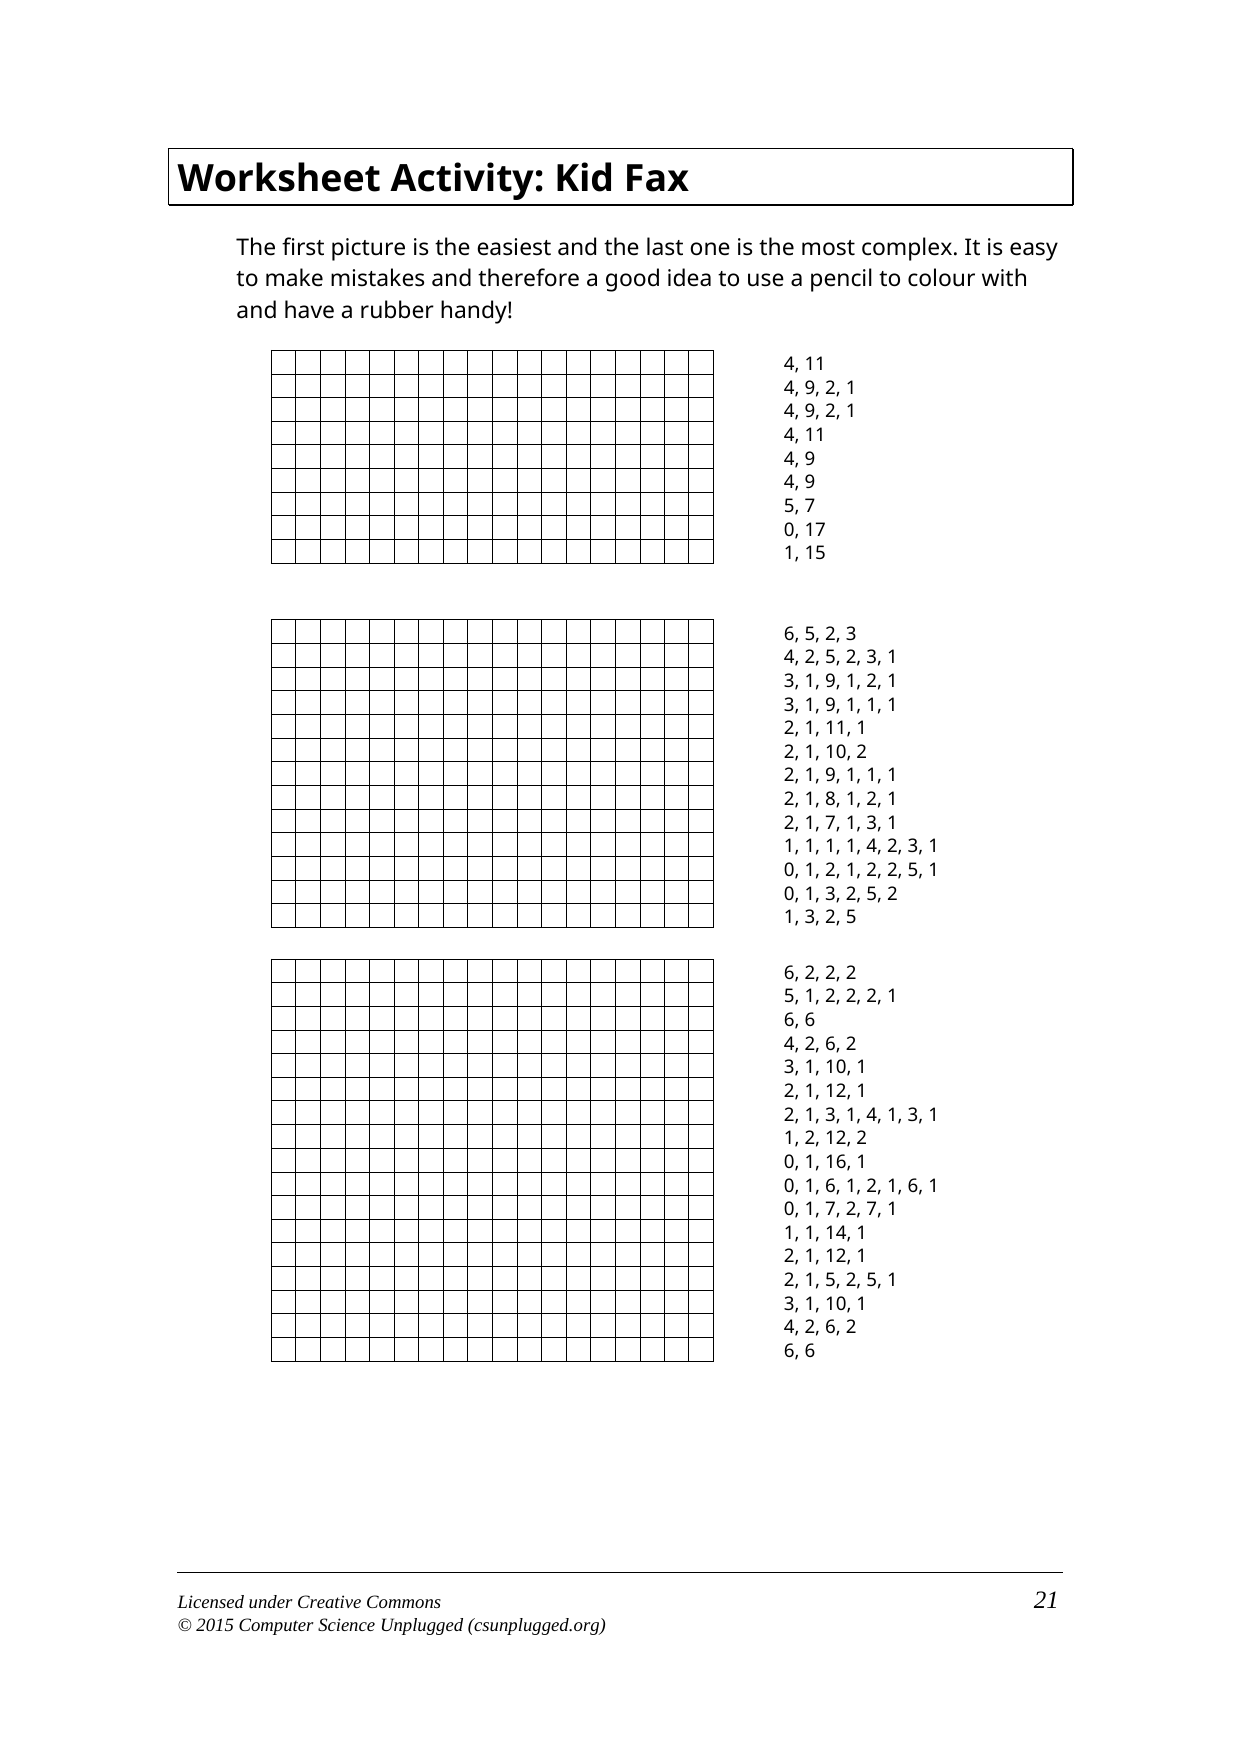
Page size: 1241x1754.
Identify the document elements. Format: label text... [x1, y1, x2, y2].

table_cell [567, 398, 590, 421]
table_cell [542, 1220, 566, 1242]
table_cell [419, 1291, 443, 1313]
table_cell [395, 668, 418, 690]
table_cell [542, 1149, 566, 1171]
table_cell [296, 904, 320, 927]
table_cell [444, 1054, 467, 1077]
table_cell [542, 445, 566, 468]
table_cell [689, 1314, 713, 1337]
table_cell [346, 1267, 369, 1289]
table_cell [665, 810, 688, 832]
table_cell [321, 1031, 345, 1053]
table_cell [665, 1125, 688, 1148]
table_cell [567, 810, 590, 832]
table_cell [616, 445, 640, 468]
table_cell [641, 422, 664, 444]
table_cell [321, 644, 345, 667]
table_cell [444, 762, 467, 785]
table_cell [689, 398, 713, 421]
table_header [542, 620, 566, 643]
table_header [665, 620, 688, 643]
table_cell [518, 691, 541, 714]
table_cell [591, 1101, 615, 1124]
table_cell [370, 762, 394, 785]
table_cell [444, 1125, 467, 1148]
table_cell [395, 881, 418, 903]
table_cell [641, 469, 664, 492]
table_cell [567, 1125, 590, 1148]
table_cell [518, 1196, 541, 1219]
table_cell [665, 1101, 688, 1124]
table_cell [296, 1173, 320, 1195]
table_cell [616, 1125, 640, 1148]
table_cell [493, 422, 517, 444]
table_cell [272, 1031, 295, 1053]
table_cell [542, 691, 566, 714]
table_cell [296, 516, 320, 539]
table_cell [641, 1243, 664, 1266]
table_header [518, 960, 541, 982]
table_cell [395, 1078, 418, 1100]
table_cell [616, 493, 640, 515]
table_cell [665, 1267, 688, 1289]
table_header [665, 960, 688, 982]
title Worksheet Activity: Kid Fax [169, 149, 1072, 204]
table_cell [321, 1125, 345, 1148]
table_cell [321, 1196, 345, 1219]
table_cell [296, 540, 320, 563]
table_cell [419, 445, 443, 468]
table_cell [321, 422, 345, 444]
table_cell [395, 1007, 418, 1029]
table_cell [641, 1267, 664, 1289]
table_header [321, 351, 345, 373]
table_cell [321, 739, 345, 761]
table_cell [641, 1338, 664, 1361]
table_cell [616, 1054, 640, 1077]
table_cell [591, 1338, 615, 1361]
table_cell [321, 1054, 345, 1077]
table_header [419, 960, 443, 982]
table_cell [296, 1125, 320, 1148]
table_cell [321, 1101, 345, 1124]
table_cell [296, 691, 320, 714]
table_header [542, 351, 566, 373]
table_cell [395, 1220, 418, 1242]
table_cell [346, 881, 369, 903]
table_cell [321, 540, 345, 563]
table_cell [518, 1125, 541, 1148]
table_cell [542, 904, 566, 927]
table_cell [616, 715, 640, 738]
table_cell [370, 1149, 394, 1171]
table_cell [641, 1007, 664, 1029]
table_cell [419, 1220, 443, 1242]
table_cell [321, 762, 345, 785]
table_cell [419, 1125, 443, 1148]
table_cell [665, 1078, 688, 1100]
table_cell [493, 1243, 517, 1266]
table_cell [518, 810, 541, 832]
table_cell [591, 422, 615, 444]
table_cell [272, 1078, 295, 1100]
table_cell [665, 833, 688, 856]
table_cell [665, 1220, 688, 1242]
table_cell [591, 644, 615, 667]
table_cell [567, 983, 590, 1006]
table_cell [444, 375, 467, 397]
table_cell [395, 1338, 418, 1361]
table_cell [616, 516, 640, 539]
table_header [321, 960, 345, 982]
table_cell [567, 857, 590, 879]
table_cell [518, 1314, 541, 1337]
table_cell [444, 1031, 467, 1053]
table_cell [272, 1125, 295, 1148]
table_cell [689, 904, 713, 927]
table_cell [689, 715, 713, 738]
table_cell [321, 715, 345, 738]
table_cell [591, 445, 615, 468]
table_cell [370, 375, 394, 397]
table_cell [370, 833, 394, 856]
table_cell [542, 540, 566, 563]
table_cell [493, 445, 517, 468]
table_cell 4, 11 [714, 421, 1009, 444]
table_header [689, 620, 713, 643]
table_cell [567, 1267, 590, 1289]
table_cell [689, 1291, 713, 1313]
table_header [296, 620, 320, 643]
table_cell [296, 445, 320, 468]
table_cell [641, 1291, 664, 1313]
table_cell [689, 1149, 713, 1171]
table_cell [689, 691, 713, 714]
table_cell [542, 1173, 566, 1195]
table_cell [542, 857, 566, 879]
table_cell [689, 1243, 713, 1266]
table_cell [419, 375, 443, 397]
table_cell [395, 1243, 418, 1266]
table_cell [395, 422, 418, 444]
table_cell [542, 1101, 566, 1124]
table_cell [641, 1149, 664, 1171]
table_cell [321, 469, 345, 492]
table_cell [296, 1267, 320, 1289]
table_cell [616, 1078, 640, 1100]
table_cell [444, 1149, 467, 1171]
table_cell [591, 762, 615, 785]
table_cell [468, 1338, 492, 1361]
table_cell [542, 1267, 566, 1289]
table_cell [689, 857, 713, 879]
table_cell [272, 493, 295, 515]
table_cell [542, 1291, 566, 1313]
table_cell [296, 762, 320, 785]
table_cell [468, 1314, 492, 1337]
table_cell [518, 739, 541, 761]
table_cell [567, 1101, 590, 1124]
table_cell [419, 739, 443, 761]
table_cell [321, 1338, 345, 1361]
table_cell [444, 422, 467, 444]
table_cell [468, 810, 492, 832]
table_cell [370, 1101, 394, 1124]
table_cell [567, 1243, 590, 1266]
table_cell 4, 9, 2, 1 [714, 397, 1009, 421]
table_header [641, 351, 664, 373]
table_cell [370, 540, 394, 563]
table_cell [444, 668, 467, 690]
table_cell [346, 1078, 369, 1100]
table_cell [419, 1078, 443, 1100]
table_cell [567, 739, 590, 761]
table_cell [689, 375, 713, 397]
table_cell [665, 668, 688, 690]
table_cell [296, 715, 320, 738]
table_cell [493, 540, 517, 563]
table_cell [567, 833, 590, 856]
table_header [444, 351, 467, 373]
table_cell [468, 857, 492, 879]
table_cell [641, 810, 664, 832]
table_cell [419, 1149, 443, 1171]
table_cell [296, 1007, 320, 1029]
table_header [395, 351, 418, 373]
table_cell [542, 833, 566, 856]
table_cell [419, 1101, 443, 1124]
table_cell [641, 691, 664, 714]
table_cell [419, 691, 443, 714]
table_cell [395, 762, 418, 785]
table_cell [616, 1291, 640, 1313]
table_cell 4, 2, 6, 2 [714, 1313, 1009, 1337]
table_cell [468, 904, 492, 927]
table_cell [296, 375, 320, 397]
table_cell [493, 398, 517, 421]
table_cell [346, 1125, 369, 1148]
table_cell [665, 1243, 688, 1266]
table_header [444, 960, 467, 982]
table_cell [444, 904, 467, 927]
table_cell [493, 1338, 517, 1361]
table_cell [616, 739, 640, 761]
table_header [665, 351, 688, 373]
table_cell [395, 786, 418, 808]
table_cell [689, 1267, 713, 1289]
table_cell 2, 1, 12, 1 [714, 1242, 1009, 1266]
table_header [272, 620, 295, 643]
table_cell [272, 668, 295, 690]
table_cell [665, 715, 688, 738]
table_cell [321, 1173, 345, 1195]
table_cell [272, 715, 295, 738]
table_cell [468, 1220, 492, 1242]
table_cell [346, 1101, 369, 1124]
table_cell [321, 810, 345, 832]
table_cell [641, 398, 664, 421]
table_cell [665, 516, 688, 539]
table_cell [518, 1220, 541, 1242]
table_cell [591, 739, 615, 761]
table_cell [665, 398, 688, 421]
table_cell [370, 691, 394, 714]
table_cell [272, 375, 295, 397]
table_cell 2, 1, 9, 1, 1, 1 [714, 761, 1009, 785]
table_cell [272, 881, 295, 903]
table_cell [321, 983, 345, 1006]
table_cell [641, 1078, 664, 1100]
table_header [468, 960, 492, 982]
table_cell [321, 445, 345, 468]
table_cell [321, 833, 345, 856]
table_cell [419, 540, 443, 563]
table_cell [493, 493, 517, 515]
table_header 6, 2, 2, 2 [714, 959, 1009, 982]
table_cell [321, 1149, 345, 1171]
table_cell [395, 540, 418, 563]
table_cell [641, 493, 664, 515]
table_cell [591, 715, 615, 738]
table_cell [641, 644, 664, 667]
table_cell [370, 983, 394, 1006]
table_cell 0, 1, 16, 1 [714, 1148, 1009, 1171]
table_cell [641, 540, 664, 563]
table_cell [689, 1031, 713, 1053]
table_cell [296, 493, 320, 515]
table_cell [591, 1173, 615, 1195]
table_cell [591, 1078, 615, 1100]
table_cell [370, 422, 394, 444]
table_cell [567, 668, 590, 690]
table_cell [346, 1031, 369, 1053]
table_cell [444, 493, 467, 515]
table_cell [542, 1314, 566, 1337]
table_cell [567, 445, 590, 468]
table_cell [542, 1007, 566, 1029]
table_cell 3, 1, 9, 1, 1, 1 [714, 690, 1009, 714]
table_cell [296, 1338, 320, 1361]
table_header [591, 351, 615, 373]
table_cell [689, 1054, 713, 1077]
table_cell 0, 1, 6, 1, 2, 1, 6, 1 [714, 1171, 1009, 1195]
table_header [567, 960, 590, 982]
table_cell [567, 375, 590, 397]
table_cell [641, 1125, 664, 1148]
table_cell [591, 1267, 615, 1289]
table_cell [272, 739, 295, 761]
table_cell [641, 375, 664, 397]
table_cell [321, 668, 345, 690]
table_cell 4, 9, 2, 1 [714, 374, 1009, 397]
table_cell [272, 540, 295, 563]
table_cell [395, 904, 418, 927]
table_cell [468, 398, 492, 421]
table_cell [346, 1007, 369, 1029]
table_header [641, 960, 664, 982]
table_cell [641, 1173, 664, 1195]
table_cell [346, 644, 369, 667]
table_cell [689, 422, 713, 444]
table_cell [296, 644, 320, 667]
table_cell [296, 739, 320, 761]
table_cell [591, 1054, 615, 1077]
table_cell [591, 1314, 615, 1337]
table_cell [591, 1243, 615, 1266]
table_cell [567, 469, 590, 492]
table_cell 4, 2, 5, 2, 3, 1 [714, 643, 1009, 667]
table_cell 2, 1, 8, 1, 2, 1 [714, 785, 1009, 808]
table_cell [542, 739, 566, 761]
table_cell [493, 691, 517, 714]
table_cell [567, 1220, 590, 1242]
table_header [468, 351, 492, 373]
table_cell [444, 1314, 467, 1337]
table_header [616, 620, 640, 643]
table_cell [542, 1078, 566, 1100]
table_cell [616, 786, 640, 808]
table_cell [468, 739, 492, 761]
table_cell [370, 1054, 394, 1077]
table_header [395, 960, 418, 982]
table_cell [567, 1007, 590, 1029]
table_cell [321, 516, 345, 539]
table_cell [468, 691, 492, 714]
table_cell [370, 1314, 394, 1337]
table_cell [272, 1291, 295, 1313]
table_cell [567, 422, 590, 444]
table_cell [518, 1031, 541, 1053]
table_header 6, 5, 2, 3 [714, 619, 1009, 643]
table_cell [419, 516, 443, 539]
table_cell [665, 1149, 688, 1171]
table_header [616, 351, 640, 373]
table_cell [518, 857, 541, 879]
table_cell [419, 398, 443, 421]
table_cell 6, 6 [714, 1337, 1009, 1361]
table_cell [616, 422, 640, 444]
table_cell [321, 1078, 345, 1100]
table_cell 4, 9 [714, 468, 1009, 492]
table_cell [689, 739, 713, 761]
table_cell [641, 1196, 664, 1219]
table_cell [518, 1173, 541, 1195]
table_cell [395, 1149, 418, 1171]
table_cell [518, 904, 541, 927]
table_cell [542, 469, 566, 492]
table_cell [665, 857, 688, 879]
table_cell [444, 715, 467, 738]
table_cell [321, 1314, 345, 1337]
table_cell [665, 469, 688, 492]
table_cell [395, 1314, 418, 1337]
table_cell [419, 668, 443, 690]
table_cell [493, 1173, 517, 1195]
table_cell [395, 1054, 418, 1077]
table_cell [468, 881, 492, 903]
table_header [419, 620, 443, 643]
table_header [370, 351, 394, 373]
table_cell [395, 375, 418, 397]
table_cell [616, 1220, 640, 1242]
table_cell [419, 833, 443, 856]
table_cell [296, 833, 320, 856]
table_cell 3, 1, 10, 1 [714, 1053, 1009, 1077]
table_cell [370, 904, 394, 927]
table_cell [591, 1196, 615, 1219]
table_header [272, 960, 295, 982]
table_cell [444, 810, 467, 832]
table_cell [346, 983, 369, 1006]
table_cell [321, 398, 345, 421]
table_cell [518, 715, 541, 738]
table_cell [346, 762, 369, 785]
table_cell [591, 469, 615, 492]
table_cell [641, 904, 664, 927]
table_cell 1, 3, 2, 5 [714, 903, 1009, 927]
table_cell [272, 516, 295, 539]
table_header [296, 960, 320, 982]
table_cell [567, 1149, 590, 1171]
table_cell [321, 691, 345, 714]
table_cell [321, 786, 345, 808]
table_cell [444, 857, 467, 879]
table_cell [518, 762, 541, 785]
table_cell [493, 1125, 517, 1148]
table_cell [346, 398, 369, 421]
table_header [493, 351, 517, 373]
table_cell [346, 1196, 369, 1219]
table_cell [370, 857, 394, 879]
table_cell 1, 1, 14, 1 [714, 1219, 1009, 1242]
table_cell [567, 493, 590, 515]
table_cell [370, 469, 394, 492]
table_cell 3, 1, 9, 1, 2, 1 [714, 667, 1009, 690]
table_cell [616, 1031, 640, 1053]
table_cell [591, 983, 615, 1006]
table_cell [493, 833, 517, 856]
table_cell [665, 1007, 688, 1029]
table_cell [370, 493, 394, 515]
table_cell [567, 881, 590, 903]
table_cell [567, 644, 590, 667]
table_header [567, 620, 590, 643]
table_cell [296, 1243, 320, 1266]
table_cell [665, 983, 688, 1006]
table_cell [321, 1267, 345, 1289]
table_cell [542, 881, 566, 903]
table_cell [395, 516, 418, 539]
table_cell [665, 375, 688, 397]
table_cell [518, 398, 541, 421]
table_cell [689, 516, 713, 539]
table_cell [395, 739, 418, 761]
table_cell [468, 516, 492, 539]
table_cell [370, 1291, 394, 1313]
table_cell [591, 904, 615, 927]
table_cell [665, 1031, 688, 1053]
table_cell [616, 668, 640, 690]
table_cell [567, 715, 590, 738]
table_cell [518, 644, 541, 667]
table_cell [272, 904, 295, 927]
table_cell [493, 1078, 517, 1100]
table_cell [641, 786, 664, 808]
table_header [346, 620, 369, 643]
table_header [518, 620, 541, 643]
table_header [518, 351, 541, 373]
table_cell [296, 857, 320, 879]
table_cell 2, 1, 11, 1 [714, 714, 1009, 738]
table_cell [641, 1101, 664, 1124]
table_cell [493, 1149, 517, 1171]
table_cell [518, 786, 541, 808]
table_cell [370, 1125, 394, 1148]
table_cell [567, 786, 590, 808]
table_cell [518, 375, 541, 397]
table_cell [689, 762, 713, 785]
table_cell [689, 881, 713, 903]
table_cell [616, 983, 640, 1006]
table_cell [542, 1125, 566, 1148]
table_cell 0, 1, 7, 2, 7, 1 [714, 1195, 1009, 1219]
table_cell [296, 983, 320, 1006]
table_cell [641, 739, 664, 761]
table_header [689, 960, 713, 982]
table_cell [493, 983, 517, 1006]
table_cell [370, 786, 394, 808]
table_cell [591, 1125, 615, 1148]
table_cell [641, 1054, 664, 1077]
table_cell [468, 375, 492, 397]
table_cell [518, 881, 541, 903]
table_cell [419, 1007, 443, 1029]
table_cell [567, 1078, 590, 1100]
table_cell [689, 1220, 713, 1242]
table_cell [542, 375, 566, 397]
table_cell [468, 1173, 492, 1195]
table_cell [641, 668, 664, 690]
table_cell [616, 1243, 640, 1266]
table_cell [689, 786, 713, 808]
table_cell [346, 493, 369, 515]
table_cell [468, 644, 492, 667]
table_cell [468, 445, 492, 468]
table_cell [272, 857, 295, 879]
table_cell [346, 1173, 369, 1195]
table_cell [370, 1243, 394, 1266]
table_cell [468, 1007, 492, 1029]
table_cell [395, 469, 418, 492]
table_cell [493, 1220, 517, 1242]
table_cell [616, 833, 640, 856]
table_cell [419, 1243, 443, 1266]
table_cell [468, 469, 492, 492]
table_cell [689, 1101, 713, 1124]
table_header [296, 351, 320, 373]
table_cell [419, 1338, 443, 1361]
table_cell [542, 1243, 566, 1266]
table_cell [346, 1291, 369, 1313]
table_cell [493, 739, 517, 761]
table_cell [518, 540, 541, 563]
table_cell [419, 1196, 443, 1219]
table_cell [346, 715, 369, 738]
table_cell [419, 422, 443, 444]
table_cell [518, 833, 541, 856]
table_cell [346, 691, 369, 714]
table_cell [346, 445, 369, 468]
table_cell [444, 786, 467, 808]
table_cell [272, 1101, 295, 1124]
table_cell [518, 1149, 541, 1171]
table_cell [665, 540, 688, 563]
table_cell [641, 1220, 664, 1242]
table_cell 4, 9 [714, 444, 1009, 468]
table_cell [346, 1220, 369, 1242]
table_cell [395, 691, 418, 714]
table_cell [346, 516, 369, 539]
table_cell [567, 904, 590, 927]
table_header [591, 620, 615, 643]
table_cell [370, 810, 394, 832]
table_cell [444, 1291, 467, 1313]
table_cell [370, 1220, 394, 1242]
table_cell [665, 493, 688, 515]
table_cell [444, 1220, 467, 1242]
table_cell 0, 1, 2, 1, 2, 2, 5, 1 [714, 856, 1009, 879]
table_cell [346, 904, 369, 927]
table_cell [493, 857, 517, 879]
table_cell 2, 1, 10, 2 [714, 738, 1009, 761]
table_cell [419, 715, 443, 738]
table_cell [346, 810, 369, 832]
table_cell [419, 786, 443, 808]
table_cell [346, 1243, 369, 1266]
table_cell [493, 644, 517, 667]
table_cell [591, 375, 615, 397]
table_cell [321, 881, 345, 903]
table_cell [419, 493, 443, 515]
table_cell [395, 1267, 418, 1289]
table_cell [296, 422, 320, 444]
table_cell [616, 691, 640, 714]
table_cell [272, 398, 295, 421]
table_cell [689, 1125, 713, 1148]
table_cell [468, 1078, 492, 1100]
table_cell [665, 1196, 688, 1219]
table_cell [468, 1243, 492, 1266]
table_cell [689, 1196, 713, 1219]
table_cell [591, 810, 615, 832]
table_cell [542, 715, 566, 738]
table_cell [616, 1267, 640, 1289]
table_cell [419, 1031, 443, 1053]
table_cell 2, 1, 7, 1, 3, 1 [714, 809, 1009, 832]
table_cell [518, 1054, 541, 1077]
table_cell [518, 1267, 541, 1289]
table_cell [272, 786, 295, 808]
table_cell [665, 1054, 688, 1077]
table_cell [272, 644, 295, 667]
table_cell [296, 1291, 320, 1313]
table_cell [370, 668, 394, 690]
table_cell [493, 1007, 517, 1029]
table_cell [444, 691, 467, 714]
table_header [591, 960, 615, 982]
table_cell [346, 739, 369, 761]
table_cell [567, 1054, 590, 1077]
table_cell [346, 668, 369, 690]
table_cell [616, 1338, 640, 1361]
table_cell [419, 881, 443, 903]
table_cell [346, 857, 369, 879]
table_cell [468, 1149, 492, 1171]
table_cell [493, 1054, 517, 1077]
table_cell [468, 493, 492, 515]
table_cell [616, 1173, 640, 1195]
table_cell [468, 1101, 492, 1124]
table_cell [567, 516, 590, 539]
table_cell [468, 715, 492, 738]
table_cell [444, 1173, 467, 1195]
table_cell [321, 493, 345, 515]
table_cell [689, 833, 713, 856]
table_cell [493, 762, 517, 785]
table_cell [272, 1149, 295, 1171]
table_cell [518, 1007, 541, 1029]
table_cell [370, 1031, 394, 1053]
table_cell [370, 739, 394, 761]
table_cell [444, 1267, 467, 1289]
table_cell [665, 1338, 688, 1361]
table_cell [444, 1338, 467, 1361]
table_cell [346, 786, 369, 808]
table_cell [591, 1031, 615, 1053]
table_cell [567, 540, 590, 563]
table_cell [616, 540, 640, 563]
table_cell [493, 1291, 517, 1313]
table_cell [321, 1220, 345, 1242]
table_cell [493, 904, 517, 927]
table_cell 0, 1, 3, 2, 5, 2 [714, 880, 1009, 903]
table_cell [321, 1291, 345, 1313]
table_cell 1, 1, 1, 1, 4, 2, 3, 1 [714, 832, 1009, 856]
table_cell [296, 1220, 320, 1242]
table_cell [518, 1243, 541, 1266]
table_cell [493, 786, 517, 808]
table_cell [616, 375, 640, 397]
table_cell [272, 1267, 295, 1289]
table_cell [444, 833, 467, 856]
table_cell [689, 810, 713, 832]
table_cell [444, 881, 467, 903]
table_cell [641, 857, 664, 879]
table_cell [616, 762, 640, 785]
table_cell [419, 1267, 443, 1289]
table_cell [370, 398, 394, 421]
table_cell [419, 469, 443, 492]
table_cell [296, 786, 320, 808]
table_cell [370, 445, 394, 468]
table_cell [665, 762, 688, 785]
table_cell [296, 881, 320, 903]
table_cell [542, 1031, 566, 1053]
table_cell [395, 1291, 418, 1313]
table_cell 4, 2, 6, 2 [714, 1030, 1009, 1053]
table_cell [296, 810, 320, 832]
table_cell [395, 715, 418, 738]
table_cell [296, 1314, 320, 1337]
table_cell [272, 1196, 295, 1219]
table_cell [567, 1196, 590, 1219]
table_cell [468, 983, 492, 1006]
table_cell [641, 715, 664, 738]
table_cell [689, 469, 713, 492]
table_cell [419, 644, 443, 667]
table_cell [468, 1196, 492, 1219]
table_cell [689, 1173, 713, 1195]
table_cell [395, 1125, 418, 1148]
table_cell [444, 445, 467, 468]
table_cell [468, 1054, 492, 1077]
table_cell [591, 1220, 615, 1242]
table_cell [346, 540, 369, 563]
table_cell [518, 1338, 541, 1361]
table_cell [444, 644, 467, 667]
table_cell [567, 1031, 590, 1053]
table_cell [616, 1007, 640, 1029]
table_cell [468, 786, 492, 808]
table_cell [542, 810, 566, 832]
table_cell [616, 469, 640, 492]
table_cell [689, 644, 713, 667]
table_cell [370, 1007, 394, 1029]
table_cell [591, 516, 615, 539]
table_header [468, 620, 492, 643]
table_cell [468, 1291, 492, 1313]
table_cell [665, 422, 688, 444]
table_cell [493, 1101, 517, 1124]
table_cell [567, 1314, 590, 1337]
table_cell [518, 493, 541, 515]
table_cell [395, 1173, 418, 1195]
table_cell [272, 691, 295, 714]
table_cell [419, 904, 443, 927]
table_cell [272, 1338, 295, 1361]
table_cell [395, 857, 418, 879]
table_header [567, 351, 590, 373]
table_cell [616, 857, 640, 879]
table_cell [616, 398, 640, 421]
table_cell [468, 540, 492, 563]
table_cell [542, 983, 566, 1006]
table_cell [272, 1220, 295, 1242]
table_cell [321, 375, 345, 397]
table_cell [518, 1291, 541, 1313]
table_cell [346, 1054, 369, 1077]
table_cell [468, 668, 492, 690]
table_cell [444, 983, 467, 1006]
table_cell [518, 445, 541, 468]
table_cell [346, 375, 369, 397]
table_cell [665, 1291, 688, 1313]
table_cell [296, 668, 320, 690]
table_cell 2, 1, 3, 1, 4, 1, 3, 1 [714, 1100, 1009, 1124]
table_header [542, 960, 566, 982]
table_cell [370, 881, 394, 903]
table_cell 1, 15 [714, 539, 1009, 563]
table_cell [370, 516, 394, 539]
table_cell [444, 1101, 467, 1124]
table_cell [395, 1101, 418, 1124]
table_header [370, 620, 394, 643]
table_cell [641, 762, 664, 785]
table_cell [665, 445, 688, 468]
table_cell [616, 881, 640, 903]
table_cell [296, 469, 320, 492]
table_cell [296, 1196, 320, 1219]
table_cell [518, 516, 541, 539]
table_cell [542, 644, 566, 667]
table_cell [419, 857, 443, 879]
table_cell [665, 1314, 688, 1337]
table_header [346, 351, 369, 373]
table_cell [272, 983, 295, 1006]
table_cell [591, 881, 615, 903]
table_cell [370, 644, 394, 667]
table_cell [518, 1078, 541, 1100]
table_cell [419, 1054, 443, 1077]
table_cell [395, 810, 418, 832]
table_cell [665, 1173, 688, 1195]
table_cell [518, 983, 541, 1006]
table_cell [493, 715, 517, 738]
table_cell [444, 398, 467, 421]
table_header [346, 960, 369, 982]
table_cell [395, 833, 418, 856]
table_cell [493, 375, 517, 397]
table_header [493, 960, 517, 982]
table_cell [493, 1196, 517, 1219]
table_cell [296, 1101, 320, 1124]
table_cell [518, 469, 541, 492]
table_cell [567, 1291, 590, 1313]
table_cell [321, 857, 345, 879]
table_cell [272, 422, 295, 444]
table_header [370, 960, 394, 982]
table_cell [272, 1054, 295, 1077]
table_cell [395, 644, 418, 667]
table_cell [493, 881, 517, 903]
table_cell [395, 983, 418, 1006]
table_cell [591, 668, 615, 690]
table_cell [591, 540, 615, 563]
table_cell [665, 881, 688, 903]
table_cell [296, 398, 320, 421]
table_cell [591, 1291, 615, 1313]
table_cell [567, 1173, 590, 1195]
table_cell [346, 422, 369, 444]
table_cell [444, 1007, 467, 1029]
table_cell [296, 1054, 320, 1077]
table_cell 0, 17 [714, 515, 1009, 539]
table_cell [468, 422, 492, 444]
table_cell [665, 739, 688, 761]
table_header [689, 351, 713, 373]
table_cell [419, 810, 443, 832]
table_cell [395, 1196, 418, 1219]
table_cell [296, 1078, 320, 1100]
table_cell [444, 1243, 467, 1266]
table_header [641, 620, 664, 643]
table_cell [272, 1314, 295, 1337]
table_cell [272, 1173, 295, 1195]
table_cell [591, 691, 615, 714]
table_header [493, 620, 517, 643]
table_cell [419, 1314, 443, 1337]
table_header [272, 351, 295, 373]
table_cell [444, 1196, 467, 1219]
table_cell [419, 983, 443, 1006]
table_cell [542, 516, 566, 539]
table_cell [665, 644, 688, 667]
table_cell [616, 1196, 640, 1219]
table_cell [591, 786, 615, 808]
table_cell [591, 1149, 615, 1171]
table_cell [591, 398, 615, 421]
table_cell [395, 1031, 418, 1053]
table_cell 3, 1, 10, 1 [714, 1290, 1009, 1313]
table_cell [567, 691, 590, 714]
table_cell [468, 1125, 492, 1148]
table_cell [321, 1243, 345, 1266]
table_cell [370, 1173, 394, 1195]
table_cell [591, 1007, 615, 1029]
table_cell [346, 1149, 369, 1171]
table_cell [272, 469, 295, 492]
table_cell [518, 668, 541, 690]
table_cell [542, 422, 566, 444]
table_cell 2, 1, 5, 2, 5, 1 [714, 1266, 1009, 1289]
table_cell [616, 644, 640, 667]
table_cell [567, 762, 590, 785]
table_cell [641, 445, 664, 468]
table_cell [641, 1031, 664, 1053]
table_cell [542, 668, 566, 690]
table_cell [493, 516, 517, 539]
table_cell [689, 540, 713, 563]
table_cell [689, 445, 713, 468]
table_cell [689, 1078, 713, 1100]
table_cell [346, 469, 369, 492]
table_cell [689, 1338, 713, 1361]
table_cell [616, 1314, 640, 1337]
text The first picture is the easiest and the last one is the most complex. It is easy to make mistakes and therefore a good idea to use a pencil to colour with and have a rubber handy! [236, 231, 1063, 325]
table_cell [346, 833, 369, 856]
table_cell [542, 762, 566, 785]
table_cell [370, 715, 394, 738]
table_cell 6, 6 [714, 1006, 1009, 1029]
table_cell [419, 1173, 443, 1195]
table_cell [493, 1314, 517, 1337]
table_cell [542, 493, 566, 515]
table_cell 1, 2, 12, 2 [714, 1124, 1009, 1148]
table_cell [641, 833, 664, 856]
table_cell [321, 904, 345, 927]
table_cell [542, 1196, 566, 1219]
table_cell [370, 1267, 394, 1289]
table_cell [591, 493, 615, 515]
table_cell [346, 1338, 369, 1361]
table_cell [542, 1054, 566, 1077]
table_cell [542, 1338, 566, 1361]
table_cell [370, 1196, 394, 1219]
table_cell [689, 668, 713, 690]
table_cell 2, 1, 12, 1 [714, 1077, 1009, 1100]
table_header 4, 11 [714, 350, 1009, 373]
table_cell [665, 904, 688, 927]
table_cell [468, 1267, 492, 1289]
table_cell [616, 1149, 640, 1171]
table_cell [444, 469, 467, 492]
table_cell [468, 833, 492, 856]
table_cell [493, 1267, 517, 1289]
table_cell [321, 1007, 345, 1029]
table_cell [419, 762, 443, 785]
table_cell [444, 1078, 467, 1100]
table_cell [444, 516, 467, 539]
table_cell [616, 904, 640, 927]
table_header [444, 620, 467, 643]
table_cell [370, 1078, 394, 1100]
table_cell [518, 1101, 541, 1124]
table_cell [493, 1031, 517, 1053]
table_cell [616, 810, 640, 832]
table_header [321, 620, 345, 643]
table_cell [493, 469, 517, 492]
table_cell [468, 762, 492, 785]
table_cell [641, 516, 664, 539]
table_cell [518, 422, 541, 444]
table_cell [542, 786, 566, 808]
table_cell [468, 1031, 492, 1053]
table_header [419, 351, 443, 373]
table_cell [395, 398, 418, 421]
table_cell [272, 1243, 295, 1266]
table_header [616, 960, 640, 982]
table_cell [272, 1007, 295, 1029]
table_cell [296, 1149, 320, 1171]
table_cell [395, 445, 418, 468]
table_cell [641, 1314, 664, 1337]
table_cell [296, 1031, 320, 1053]
table_cell [444, 540, 467, 563]
table_cell [665, 691, 688, 714]
table_cell [665, 786, 688, 808]
table_cell [689, 983, 713, 1006]
table_cell [272, 810, 295, 832]
table_cell [641, 881, 664, 903]
table_cell [493, 668, 517, 690]
table_cell [272, 445, 295, 468]
table_cell [567, 1338, 590, 1361]
table_cell [591, 833, 615, 856]
table_cell [591, 857, 615, 879]
table_cell [542, 398, 566, 421]
table_cell [272, 762, 295, 785]
table_cell [616, 1101, 640, 1124]
table_cell [272, 833, 295, 856]
table_header [395, 620, 418, 643]
table_cell [641, 983, 664, 1006]
table_cell [689, 493, 713, 515]
table_cell [370, 1338, 394, 1361]
table_cell [493, 810, 517, 832]
table_cell [444, 739, 467, 761]
table_cell [395, 493, 418, 515]
table_cell 5, 7 [714, 492, 1009, 515]
table_cell [689, 1007, 713, 1029]
table_cell [346, 1314, 369, 1337]
table_cell 5, 1, 2, 2, 2, 1 [714, 982, 1009, 1006]
